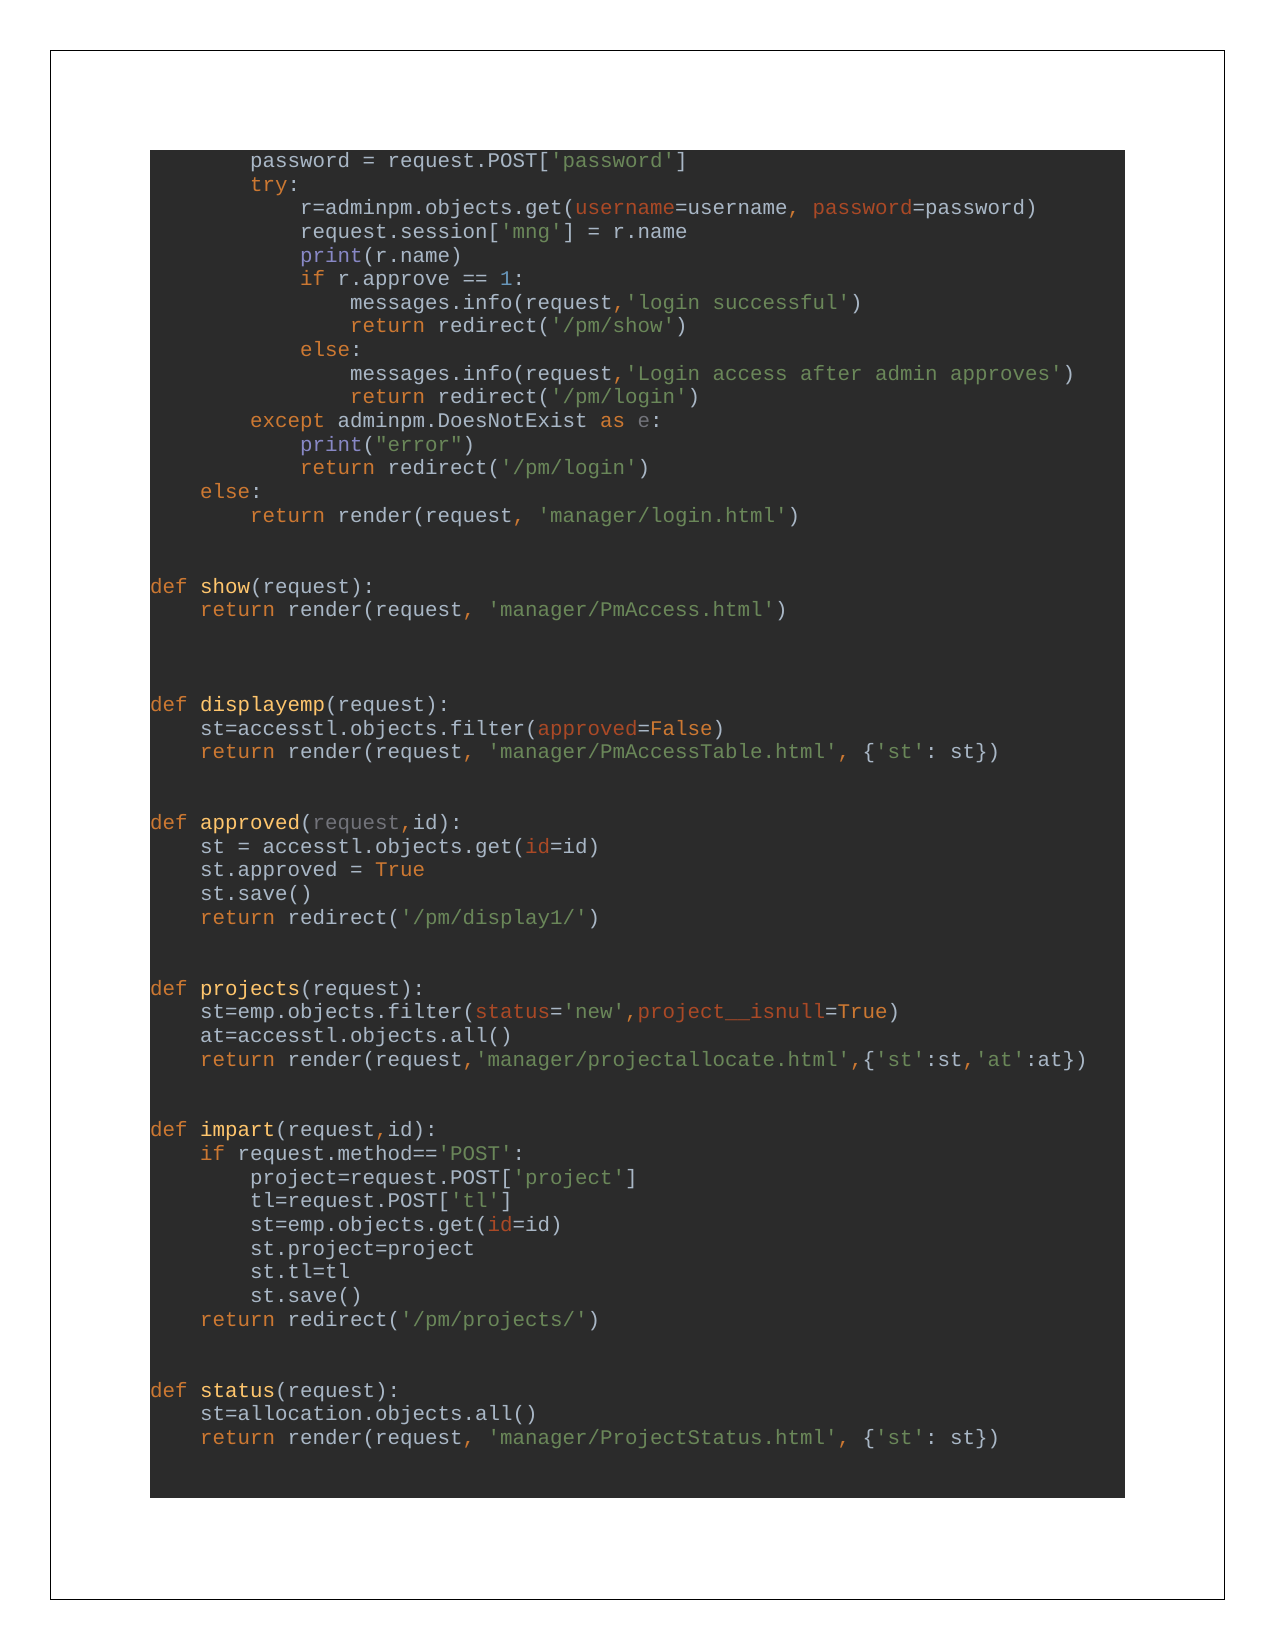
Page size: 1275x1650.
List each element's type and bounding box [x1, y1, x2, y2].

text [150, 150, 1125, 1498]
